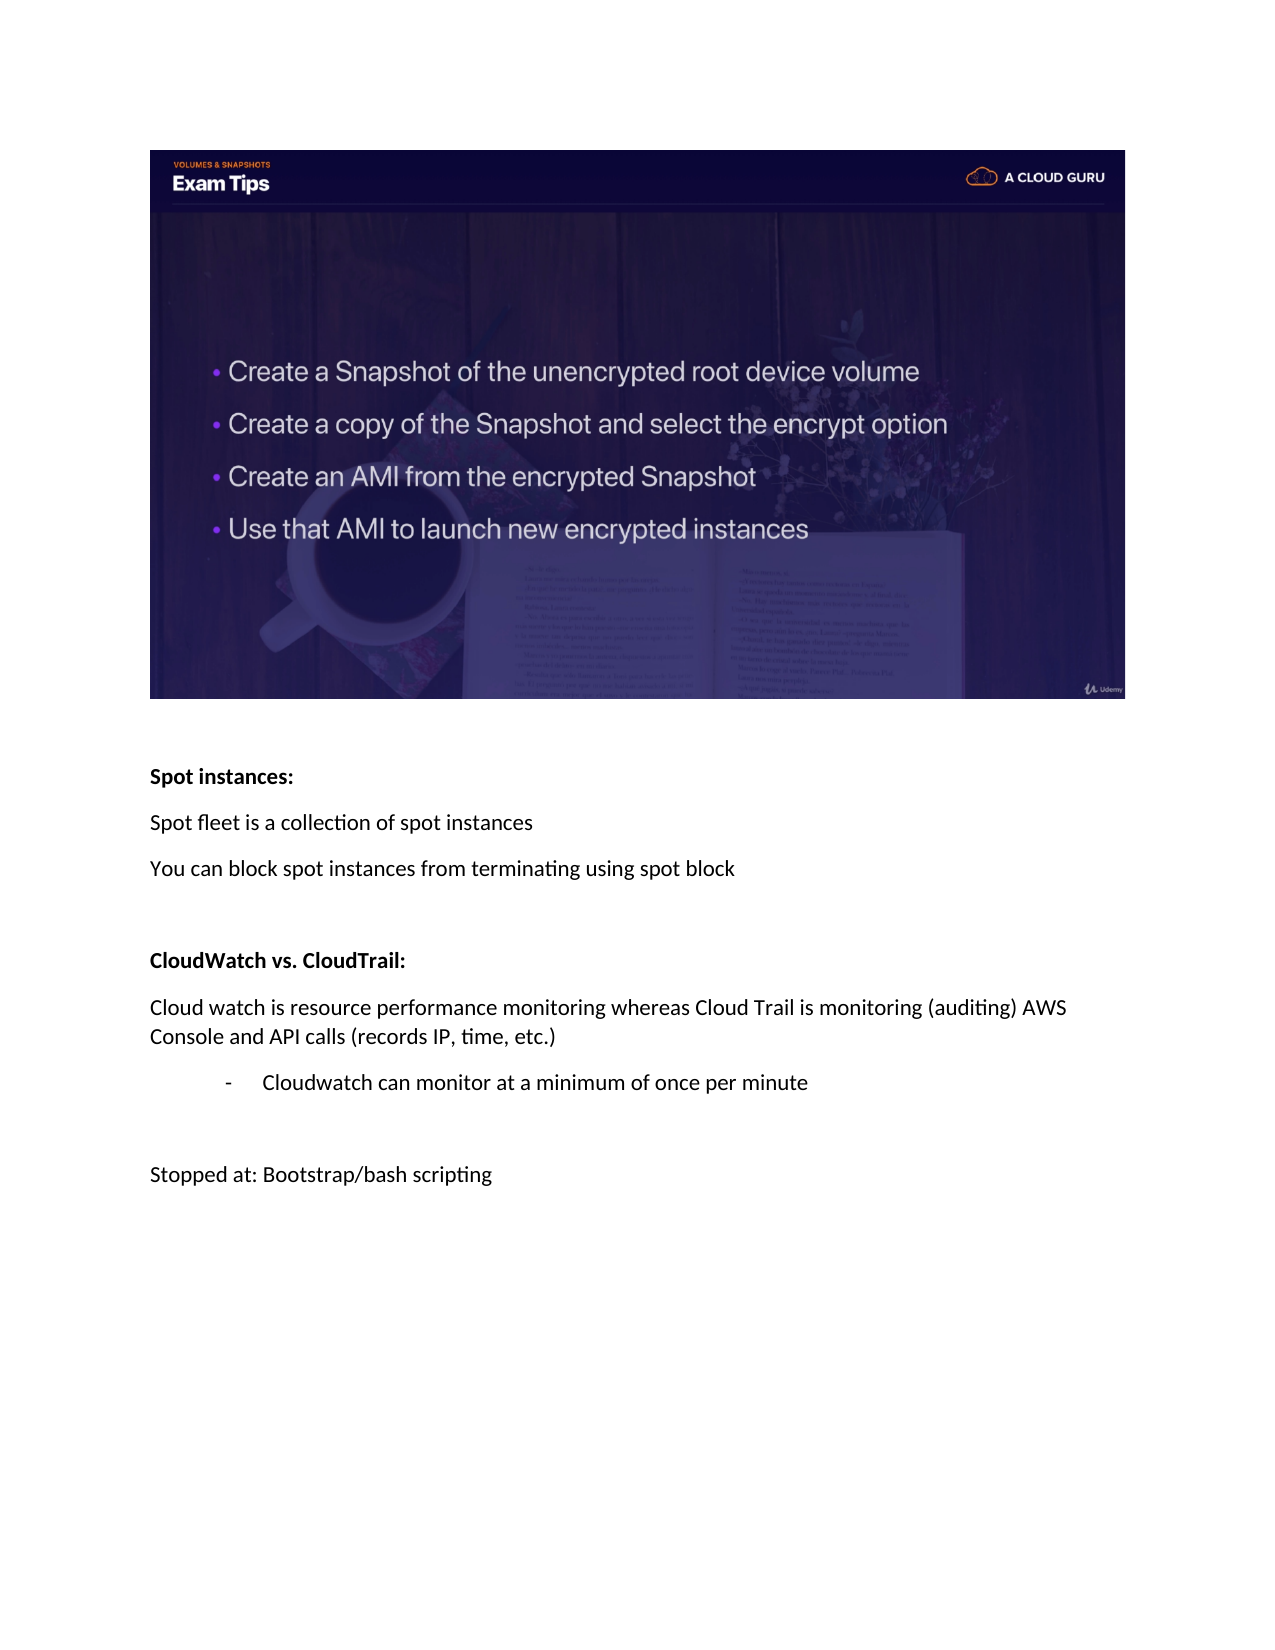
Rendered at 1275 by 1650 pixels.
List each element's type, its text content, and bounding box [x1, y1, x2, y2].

text Spot instances: [150, 762, 1125, 791]
text Stopped at: Bootstrap/bash scripting [150, 1160, 1125, 1188]
text Spot fleet is a collection of spot instances [150, 808, 1125, 837]
text Cloud watch is resource performance monitoring whereas Cloud Trail is monitoring (auditing) AWS Console and API calls (records IP, time, etc.) [150, 993, 1125, 1050]
text CloudWatch vs. CloudTrail: [150, 947, 1125, 975]
text You can block spot instances from terminating using spot block [150, 854, 1125, 883]
picture [150, 150, 1125, 699]
list Cloudwatch can monitor at a minimum of once per minute [225, 1068, 1125, 1096]
